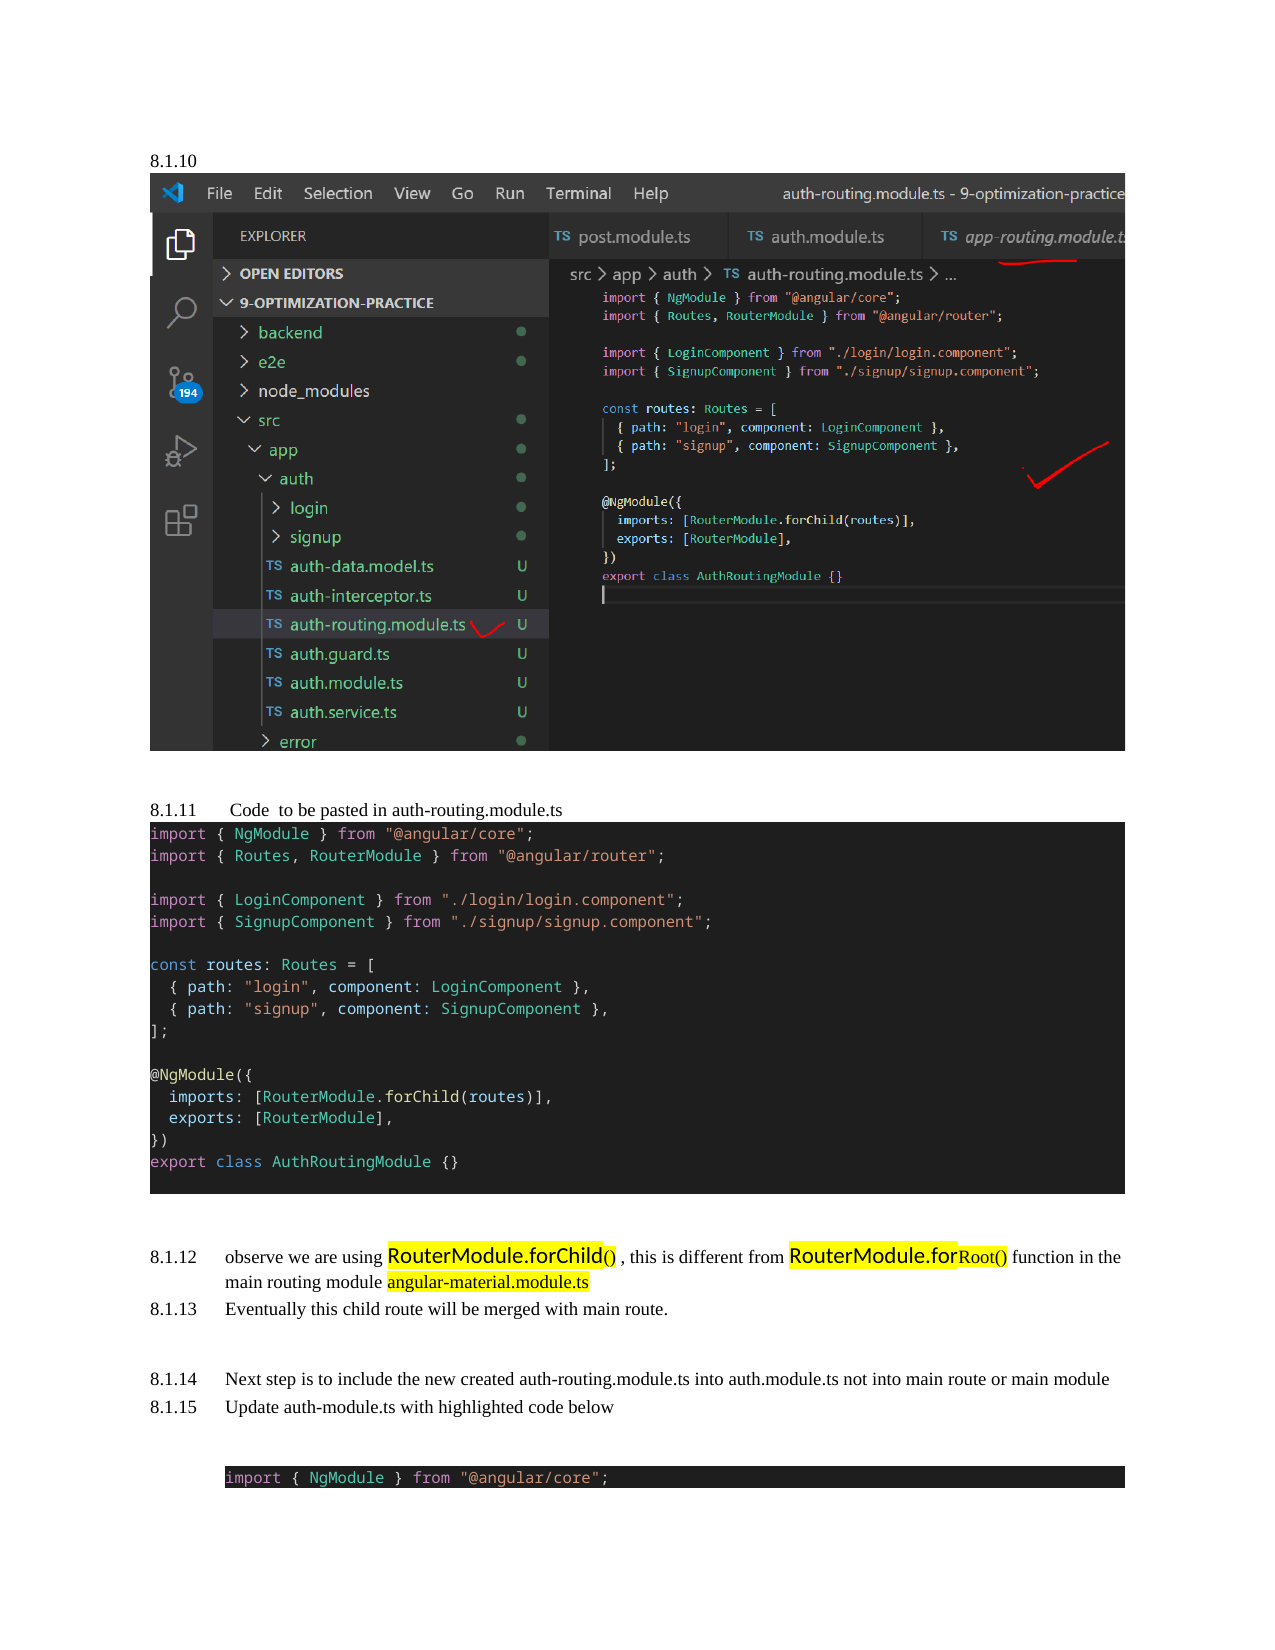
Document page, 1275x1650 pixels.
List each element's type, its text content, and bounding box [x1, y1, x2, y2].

text import { SignupComponent } from "./signup/signup.component"; [150, 910, 1125, 932]
text ]; [150, 1019, 1125, 1041]
text import { NgModule } from "@angular/core"; [150, 822, 1125, 844]
text }) [150, 1128, 1125, 1150]
subtitle Update auth-module.ts with highlighted code below [150, 1396, 1125, 1417]
text { path: "login", component: LoginComponent }, [150, 975, 1125, 997]
subtitle Eventually this child route will be merged with main route. [150, 1298, 1125, 1320]
text import { NgModule } from "@angular/core"; [225, 1466, 1125, 1488]
picture [150, 173, 1125, 751]
text exports: [RouterModule], [150, 1107, 1125, 1128]
text @NgModule({ [150, 1063, 1125, 1085]
subtitle Code to be pasted in auth-routing.module.ts [150, 799, 1125, 821]
text const routes: Routes = [ [150, 953, 1125, 975]
subtitle observe we are using RouterModule.forChild() , this is different from RouterModule.forRoot() function in the main routing module angular-material.module.ts [150, 1241, 1125, 1292]
text import { LoginComponent } from "./login/login.component"; [150, 888, 1125, 910]
text export class AuthRoutingModule {} [150, 1150, 1125, 1172]
text { path: "signup", component: SignupComponent }, [150, 997, 1125, 1019]
subtitle Next step is to include the new created auth-routing.module.ts into auth.module.ts not into main route or main module [150, 1368, 1125, 1390]
text imports: [RouterModule.forChild(routes)], [150, 1085, 1125, 1107]
text import { Routes, RouterModule } from "@angular/router"; [150, 844, 1125, 866]
